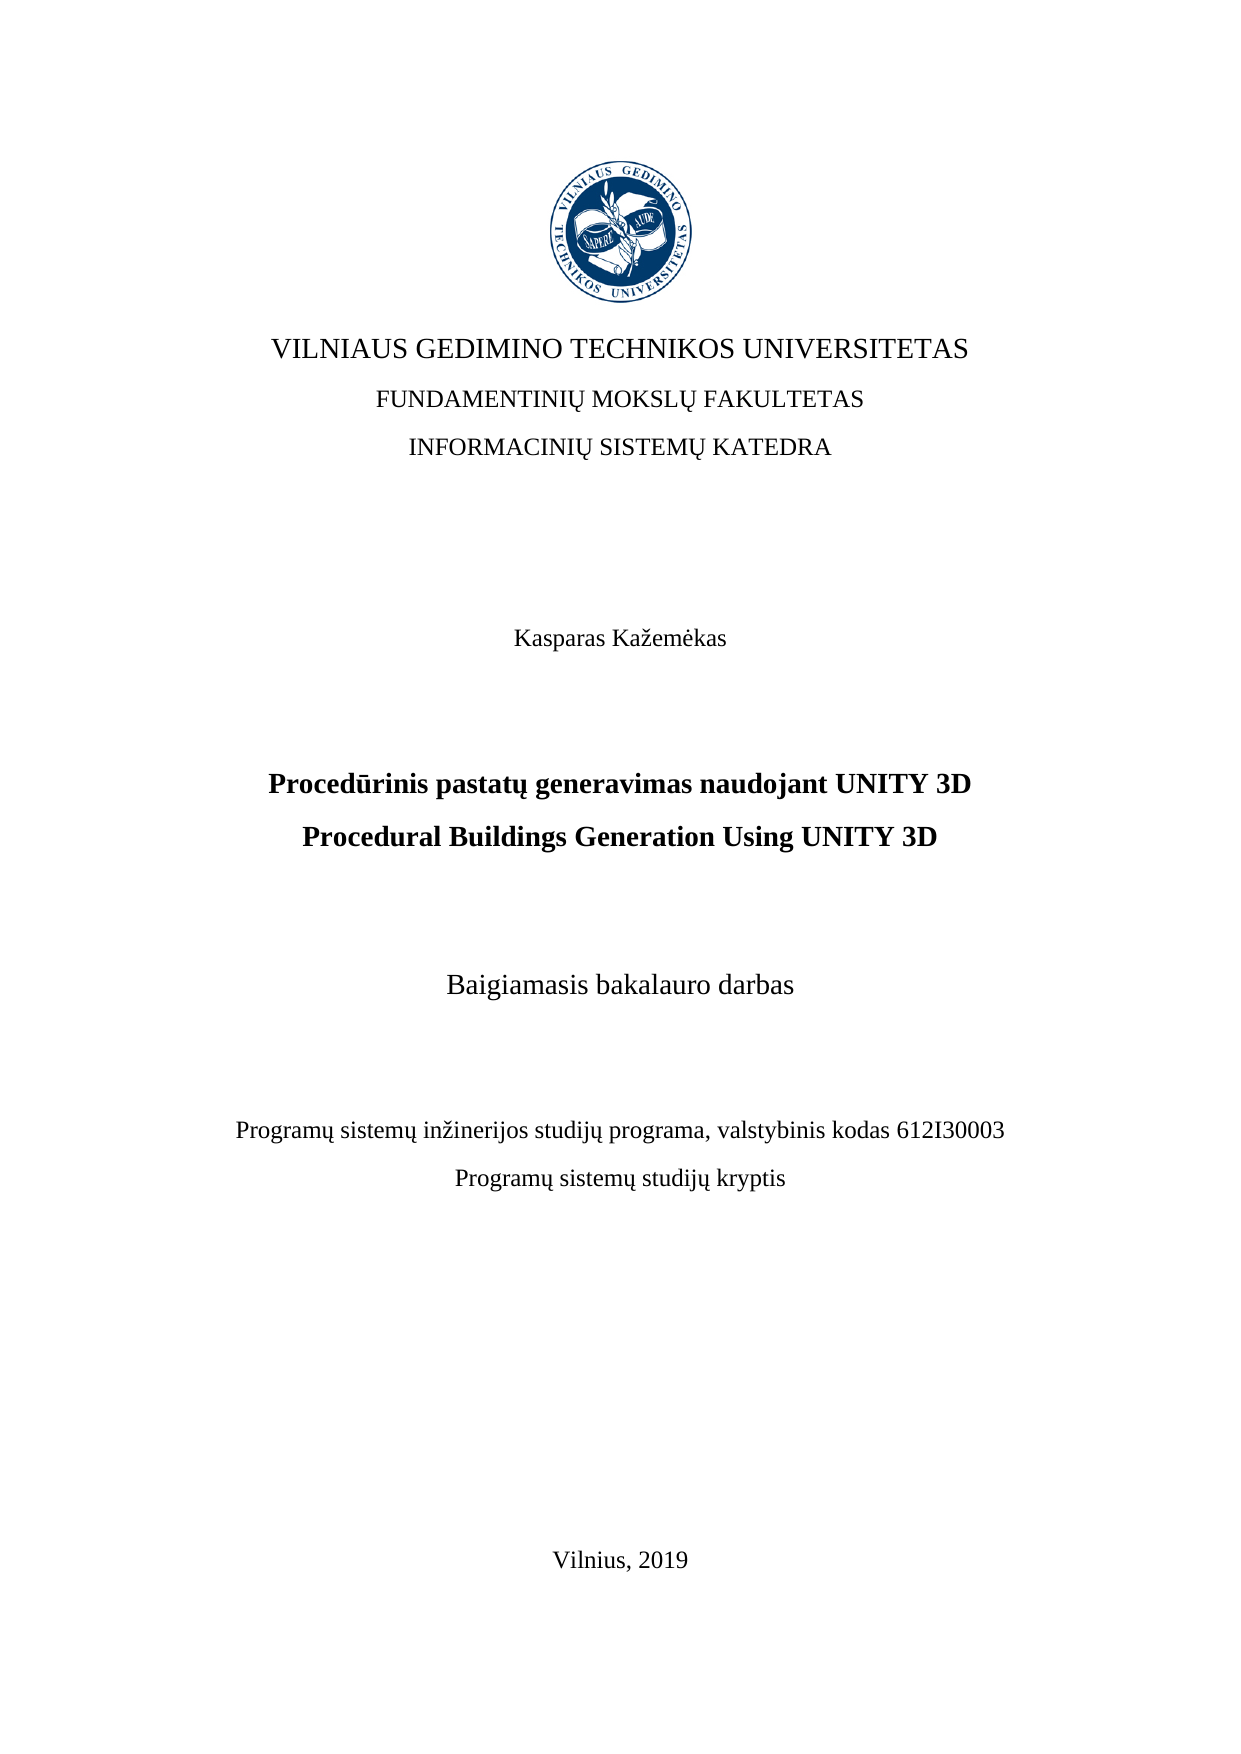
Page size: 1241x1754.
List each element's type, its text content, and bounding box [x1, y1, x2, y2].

text Procedūrinis pastatų generavimas naudojant UNITY 3D [150, 766, 1090, 800]
text INFORMACINIŲ SISTEMŲ KATEDRA [150, 432, 1090, 461]
text Programų sistemų inžinerijos studijų programa, valstybinis kodas 612I30003 [150, 1115, 1090, 1144]
picture [463, 149, 777, 313]
text Baigiamasis bakalauro darbas [150, 967, 1090, 1001]
text VILNIAUS GEDIMINO TECHNIKOS UNIVERSITETAS [150, 332, 1090, 365]
text Kasparas Kažemėkas [150, 623, 1090, 652]
text Procedural Buildings Generation Using UNITY 3D [150, 819, 1090, 852]
text FUNDAMENTINIŲ MOKSLŲ FAKULTETAS [150, 384, 1090, 413]
text Vilnius, 2019 [150, 1545, 1090, 1573]
text Programų sistemų studijų kryptis [150, 1163, 1090, 1192]
